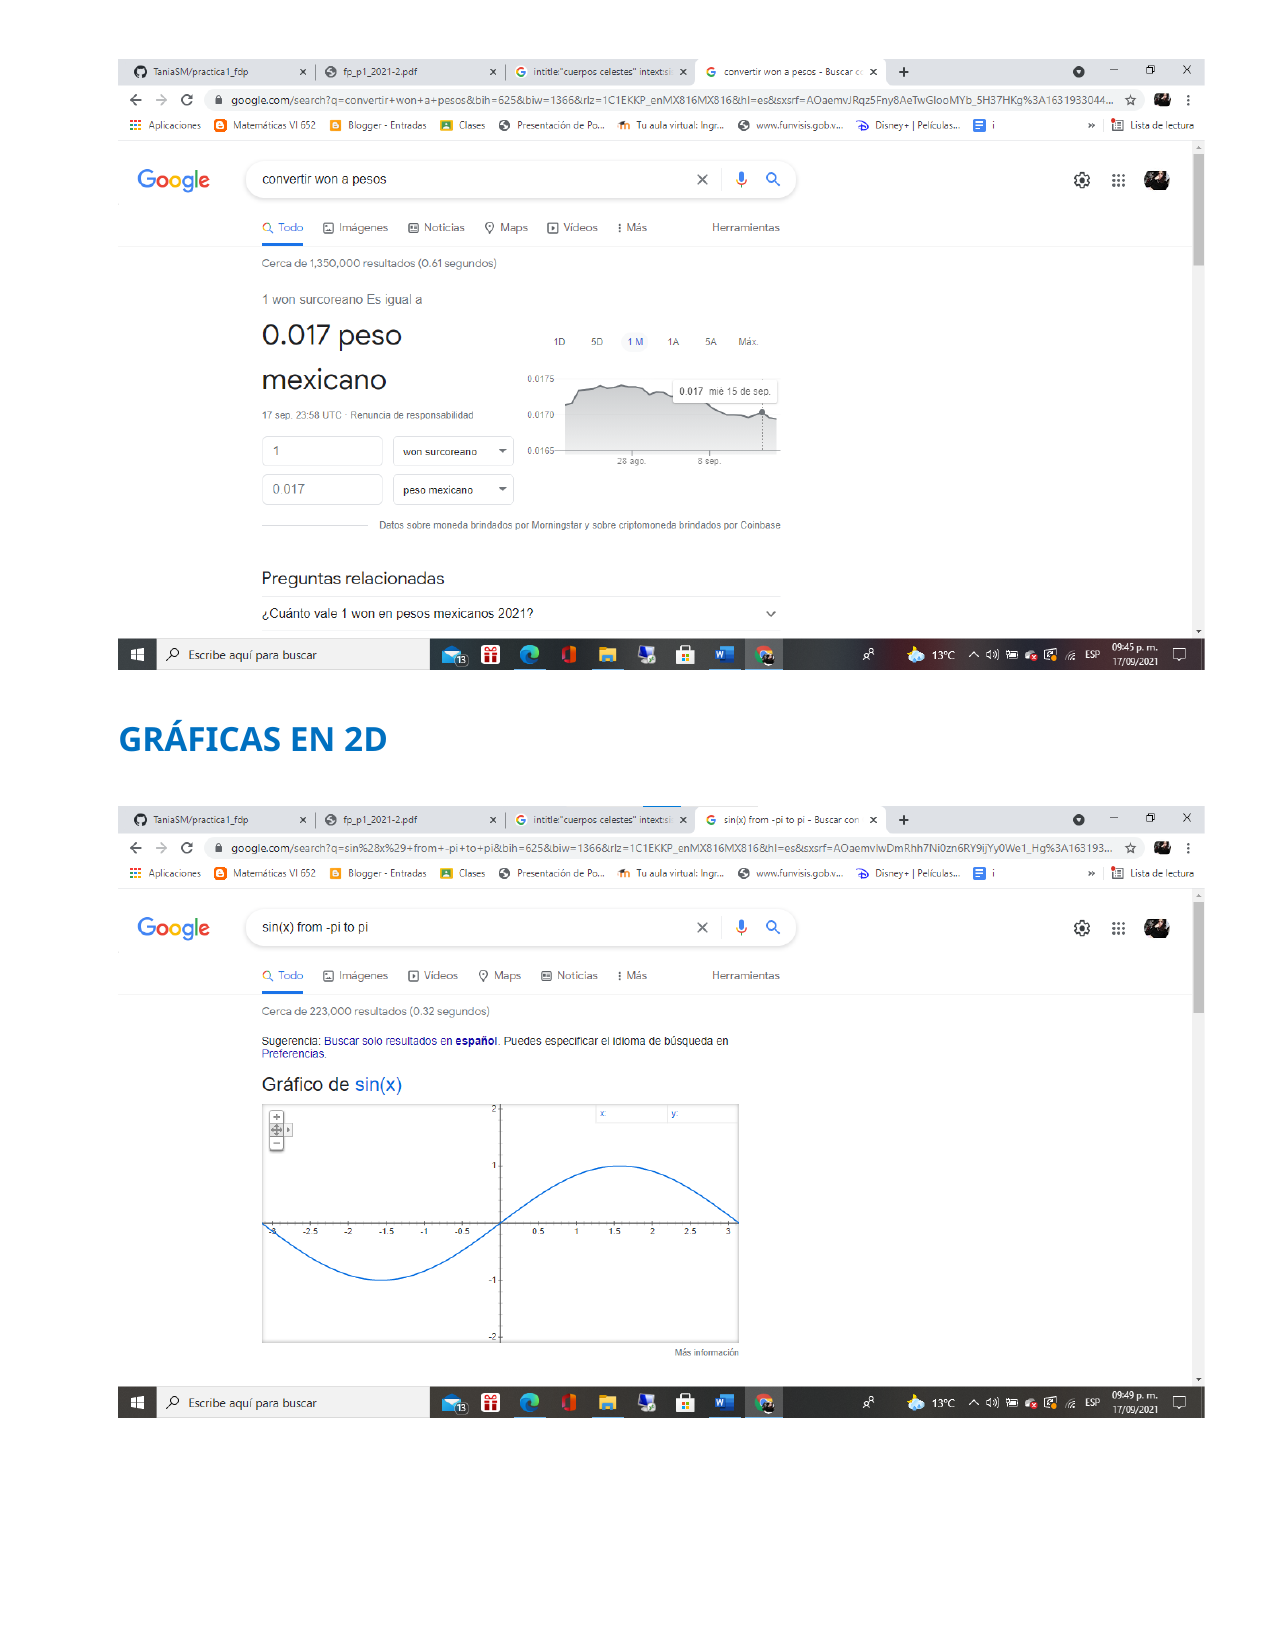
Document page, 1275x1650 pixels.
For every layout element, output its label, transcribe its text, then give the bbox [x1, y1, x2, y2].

picture [118, 59, 1205, 670]
text GRÁFICAS EN 2D [118, 715, 1167, 761]
picture [118, 806, 1205, 1418]
